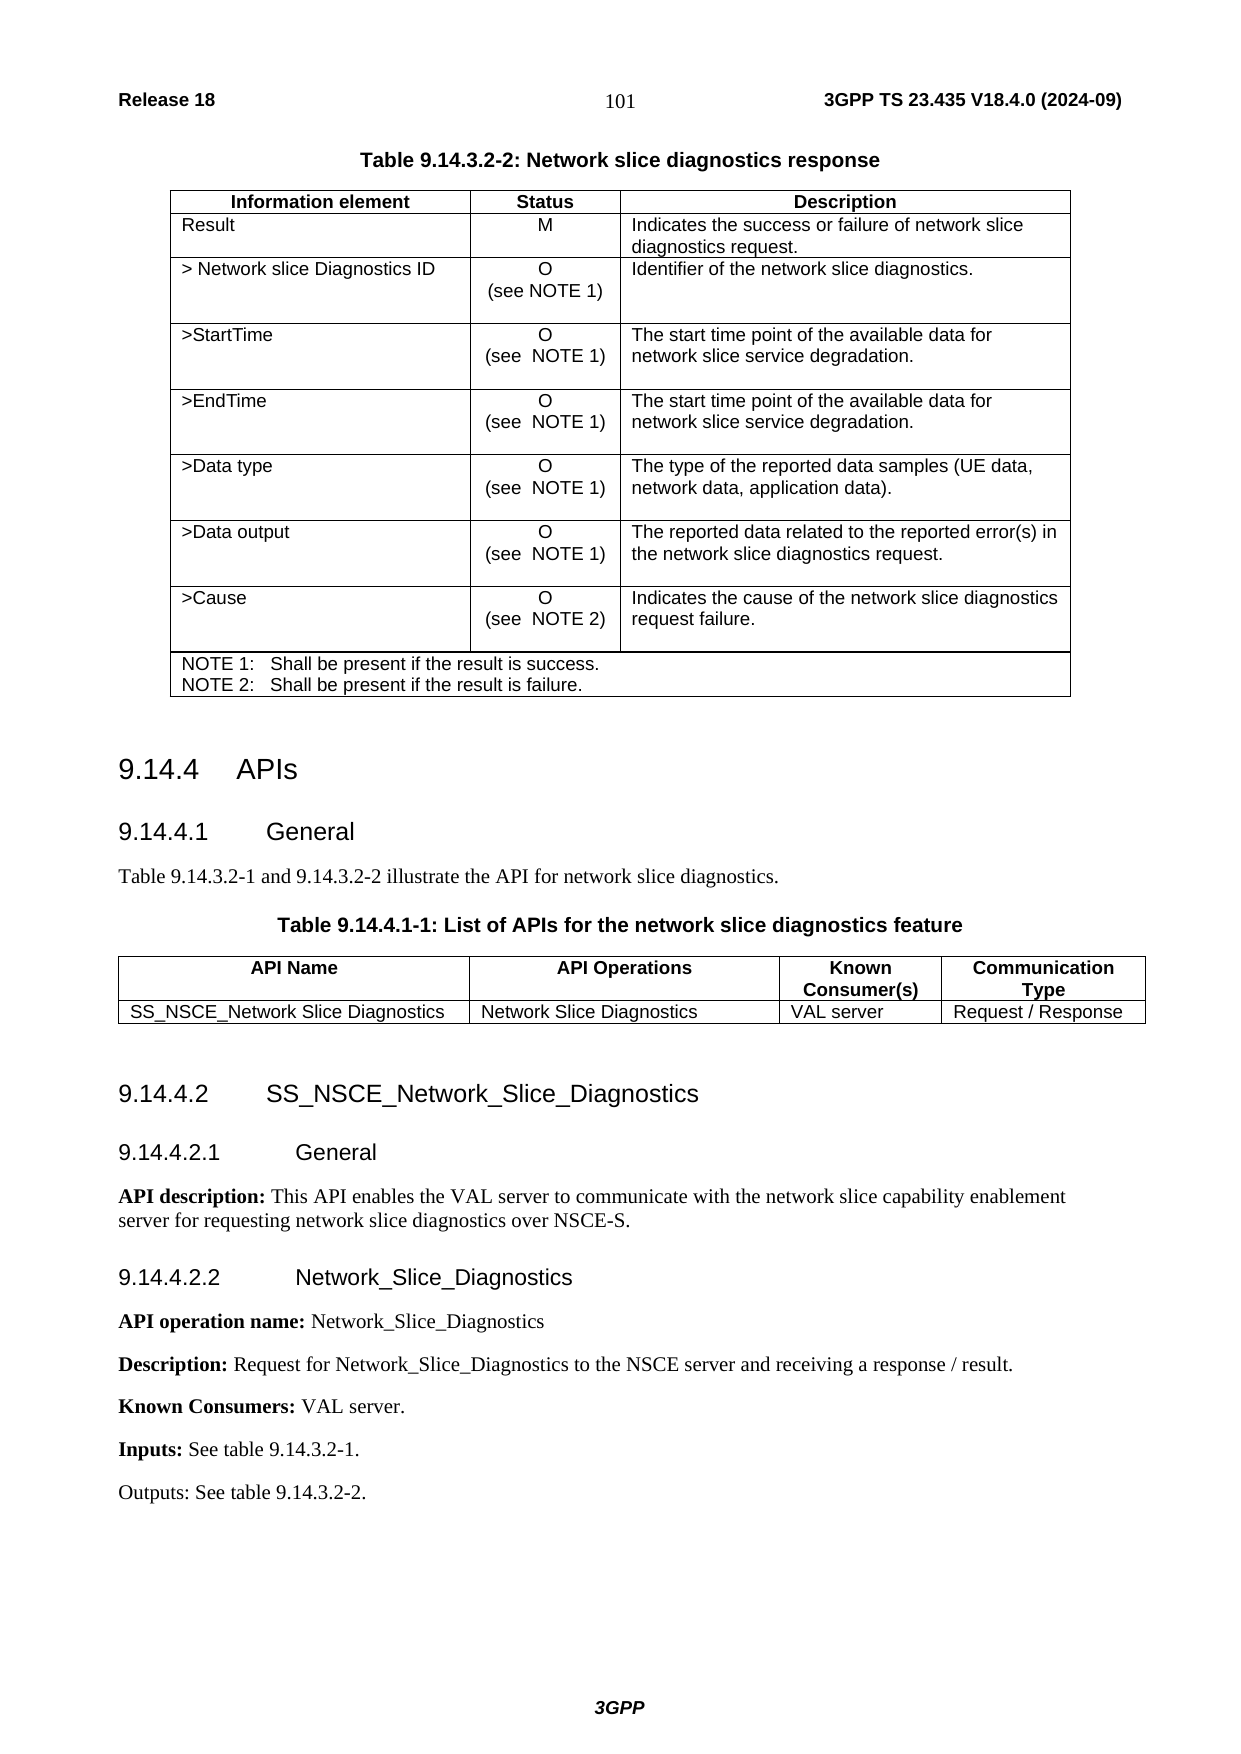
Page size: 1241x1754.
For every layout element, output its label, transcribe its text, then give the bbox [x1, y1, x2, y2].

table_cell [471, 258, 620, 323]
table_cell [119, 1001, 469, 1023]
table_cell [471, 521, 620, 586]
text API description: This API enables the VAL server to communicate with the network slice capability enablement server for requesting network slice diagnostics over NSCE-S. [118, 1184, 1122, 1232]
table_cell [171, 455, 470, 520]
text Outputs: See table 9.14.3.2-2. [118, 1480, 1122, 1504]
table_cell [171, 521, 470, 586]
text Description: Request for Network_Slice_Diagnostics to the NSCE server and receiving a response / result. [118, 1351, 1122, 1376]
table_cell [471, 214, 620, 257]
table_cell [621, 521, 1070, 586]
text Known Consumers: VAL server. [118, 1394, 1122, 1418]
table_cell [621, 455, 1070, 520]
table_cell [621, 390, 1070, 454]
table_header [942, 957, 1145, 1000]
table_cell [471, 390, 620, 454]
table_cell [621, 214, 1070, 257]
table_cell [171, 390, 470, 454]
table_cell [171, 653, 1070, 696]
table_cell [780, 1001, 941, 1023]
subtitle 9.14.4.1 General [118, 817, 1122, 845]
text Table 9.14.3.2-2: Network slice diagnostics response [118, 147, 1122, 171]
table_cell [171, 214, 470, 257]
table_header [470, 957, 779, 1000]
subtitle 9.14.4 APIs [118, 752, 1122, 785]
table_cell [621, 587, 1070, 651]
subtitle 9.14.4.2 SS_NSCE_Network_Slice_Diagnostics [118, 1079, 1122, 1108]
text Inputs: See table 9.14.3.2-1. [118, 1437, 1122, 1461]
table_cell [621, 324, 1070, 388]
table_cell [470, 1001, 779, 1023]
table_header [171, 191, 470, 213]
text Table 9.14.4.1-1: List of APIs for the network slice diagnostics feature [118, 913, 1122, 937]
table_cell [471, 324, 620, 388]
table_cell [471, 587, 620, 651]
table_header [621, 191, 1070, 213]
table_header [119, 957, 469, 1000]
subtitle 9.14.4.2.2 Network_Slice_Diagnostics [118, 1263, 1122, 1290]
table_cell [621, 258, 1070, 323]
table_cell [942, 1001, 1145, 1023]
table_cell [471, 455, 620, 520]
subtitle 9.14.4.2.1 General [118, 1139, 1122, 1165]
text API operation name: Network_Slice_Diagnostics [118, 1309, 1122, 1333]
text Table 9.14.3.2-1 and 9.14.3.2-2 illustrate the API for network slice diagnostics. [118, 864, 1122, 888]
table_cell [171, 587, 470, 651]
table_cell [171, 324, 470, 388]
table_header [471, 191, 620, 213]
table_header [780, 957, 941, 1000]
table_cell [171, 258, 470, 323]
